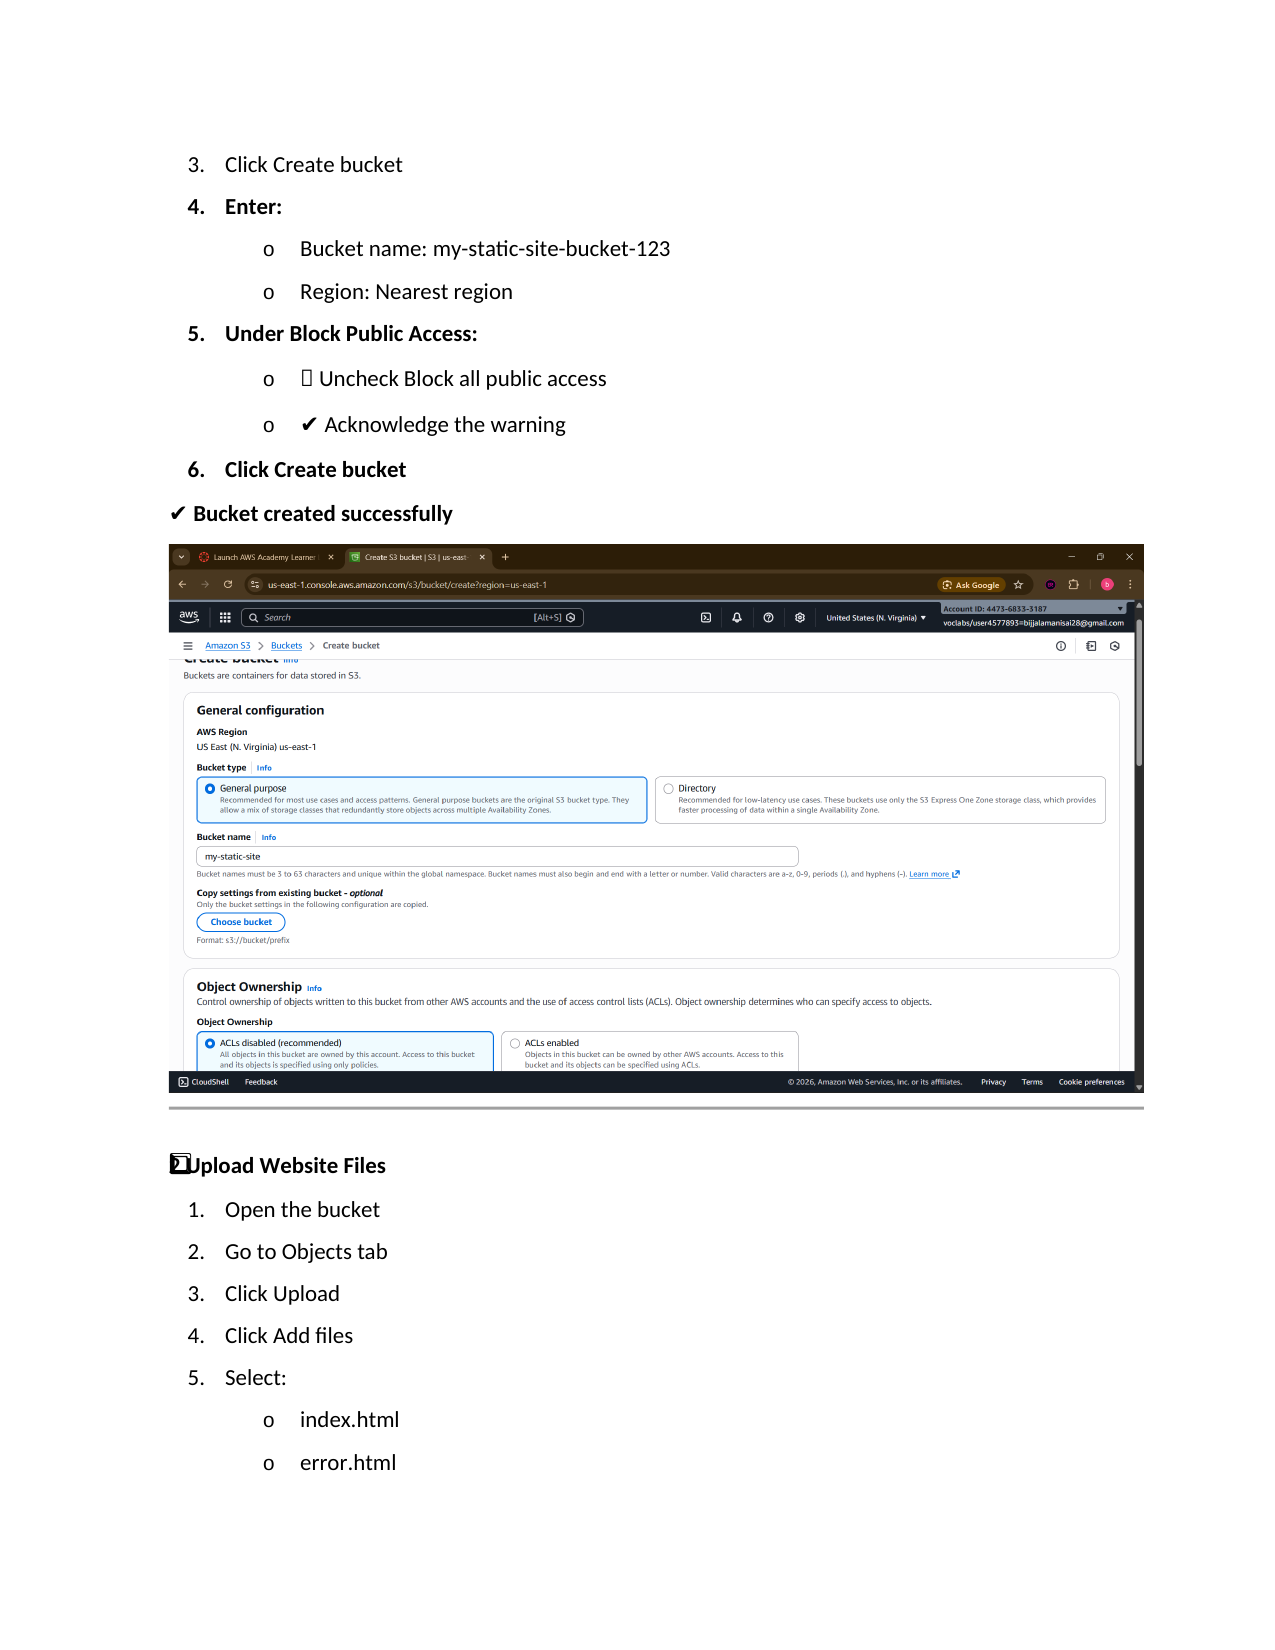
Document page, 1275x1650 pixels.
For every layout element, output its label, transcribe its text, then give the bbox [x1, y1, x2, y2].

list Under Block Public Access: [187, 319, 1125, 348]
list Bucket name: my-static-site-bucket-123 [262, 234, 1125, 262]
list Click Upload [187, 1279, 1125, 1307]
list ❌ Uncheck Block all public access [262, 362, 1125, 393]
list Click Add files [187, 1321, 1125, 1349]
list Region: Nearest region [262, 277, 1125, 305]
list Open the bucket [187, 1195, 1125, 1223]
list ✔ Acknowledge the warning [262, 408, 1125, 440]
list index.html [262, 1405, 1125, 1434]
list Select: [187, 1363, 1125, 1391]
list Click Create bucket [187, 150, 1125, 178]
picture [168, 544, 1144, 1093]
list error.html [262, 1448, 1125, 1477]
list ✔ Bucket created successfully [169, 497, 1125, 528]
list 2️⃣ Upload Website Files [169, 1148, 1125, 1180]
list Go to Objects tab [187, 1237, 1125, 1265]
list Enter: [187, 192, 1125, 220]
list Click Create bucket [187, 455, 1125, 483]
